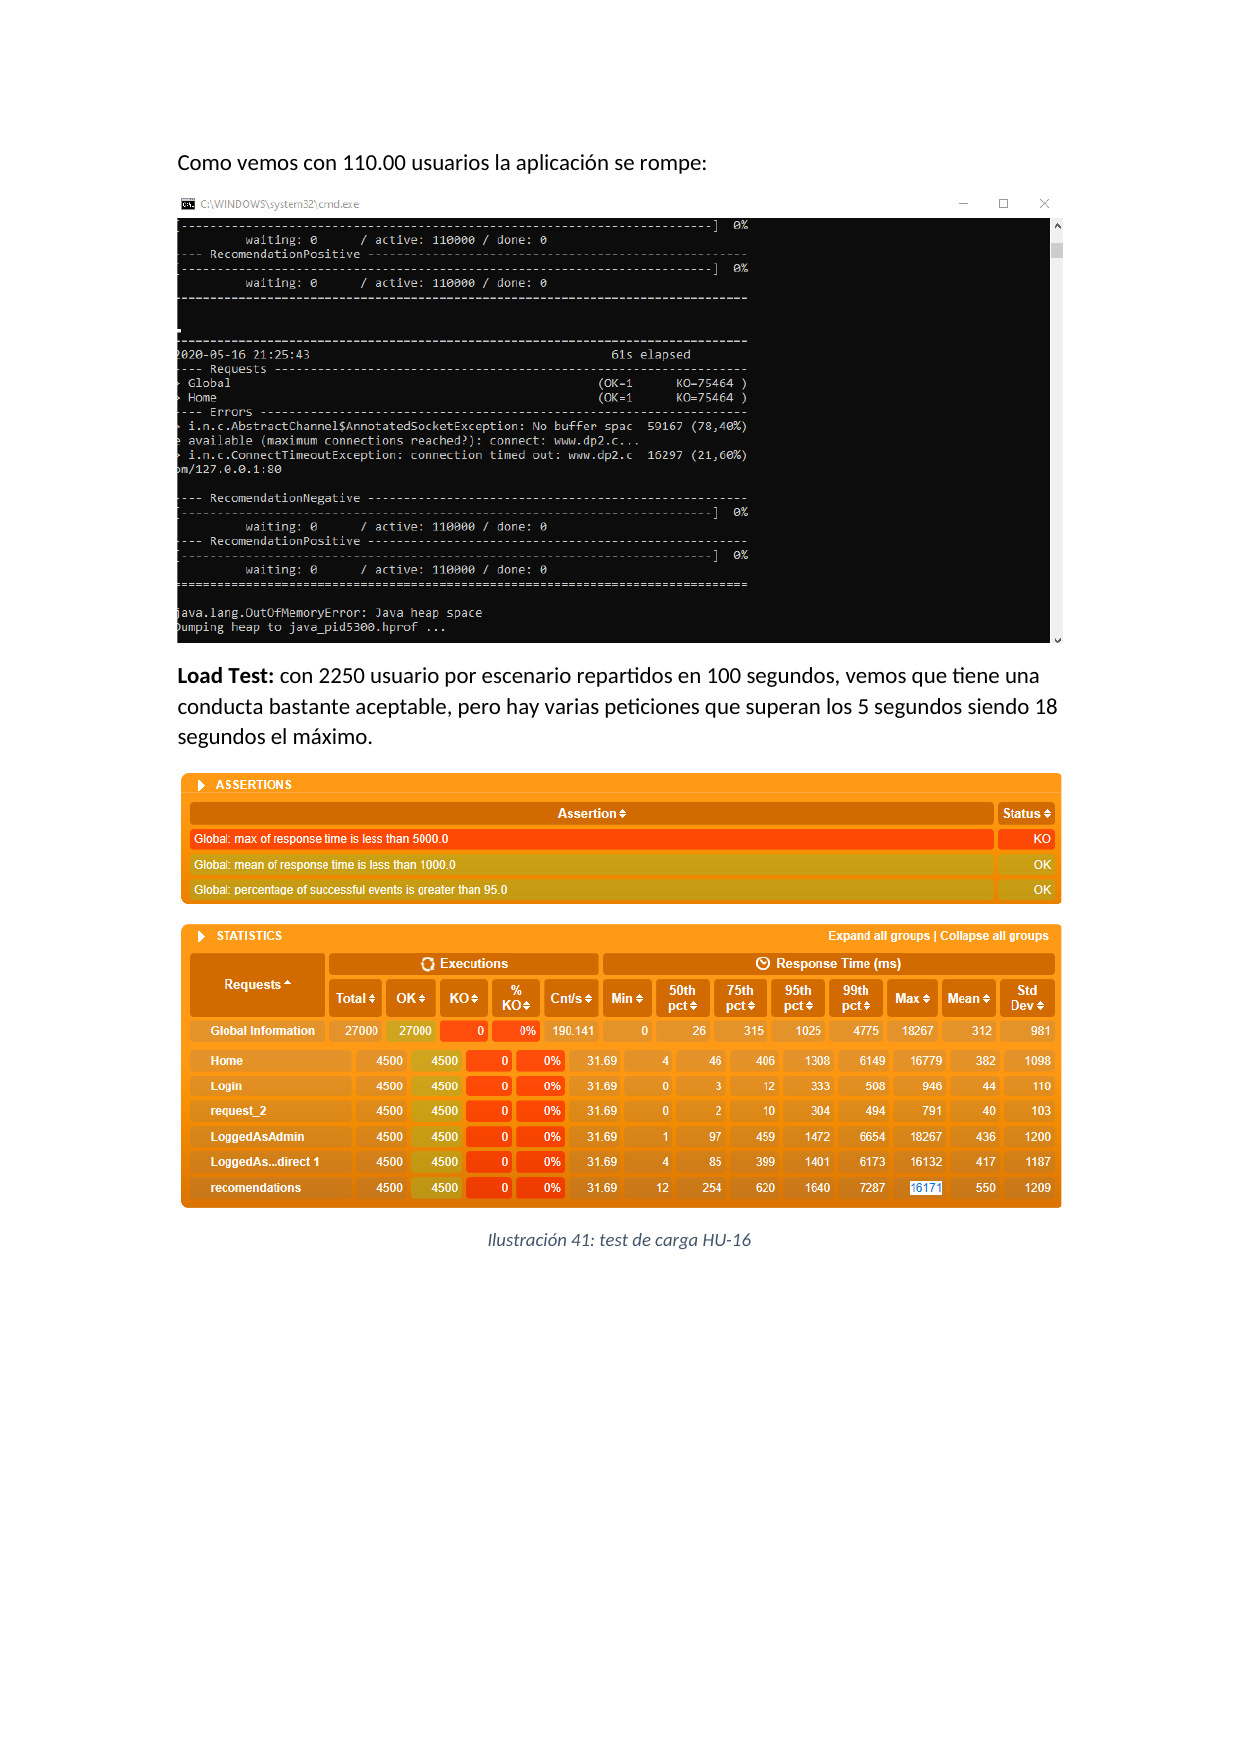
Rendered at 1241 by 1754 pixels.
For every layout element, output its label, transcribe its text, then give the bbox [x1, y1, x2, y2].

text Load Test: con 2250 usuario por escenario repartidos en 100 segundos, vemos que tiene una conducta bastante aceptable, pero hay varias peticiones que superan los 5 segundos siendo 18 segundos el máximo. [177, 662, 1063, 750]
picture [177, 194, 1063, 643]
picture [177, 768, 1062, 1210]
text Como vemos con 110.00 usuarios la aplicación se rompe: [177, 148, 1063, 176]
text Ilustración 41: test de carga HU-16 [177, 1228, 1063, 1251]
